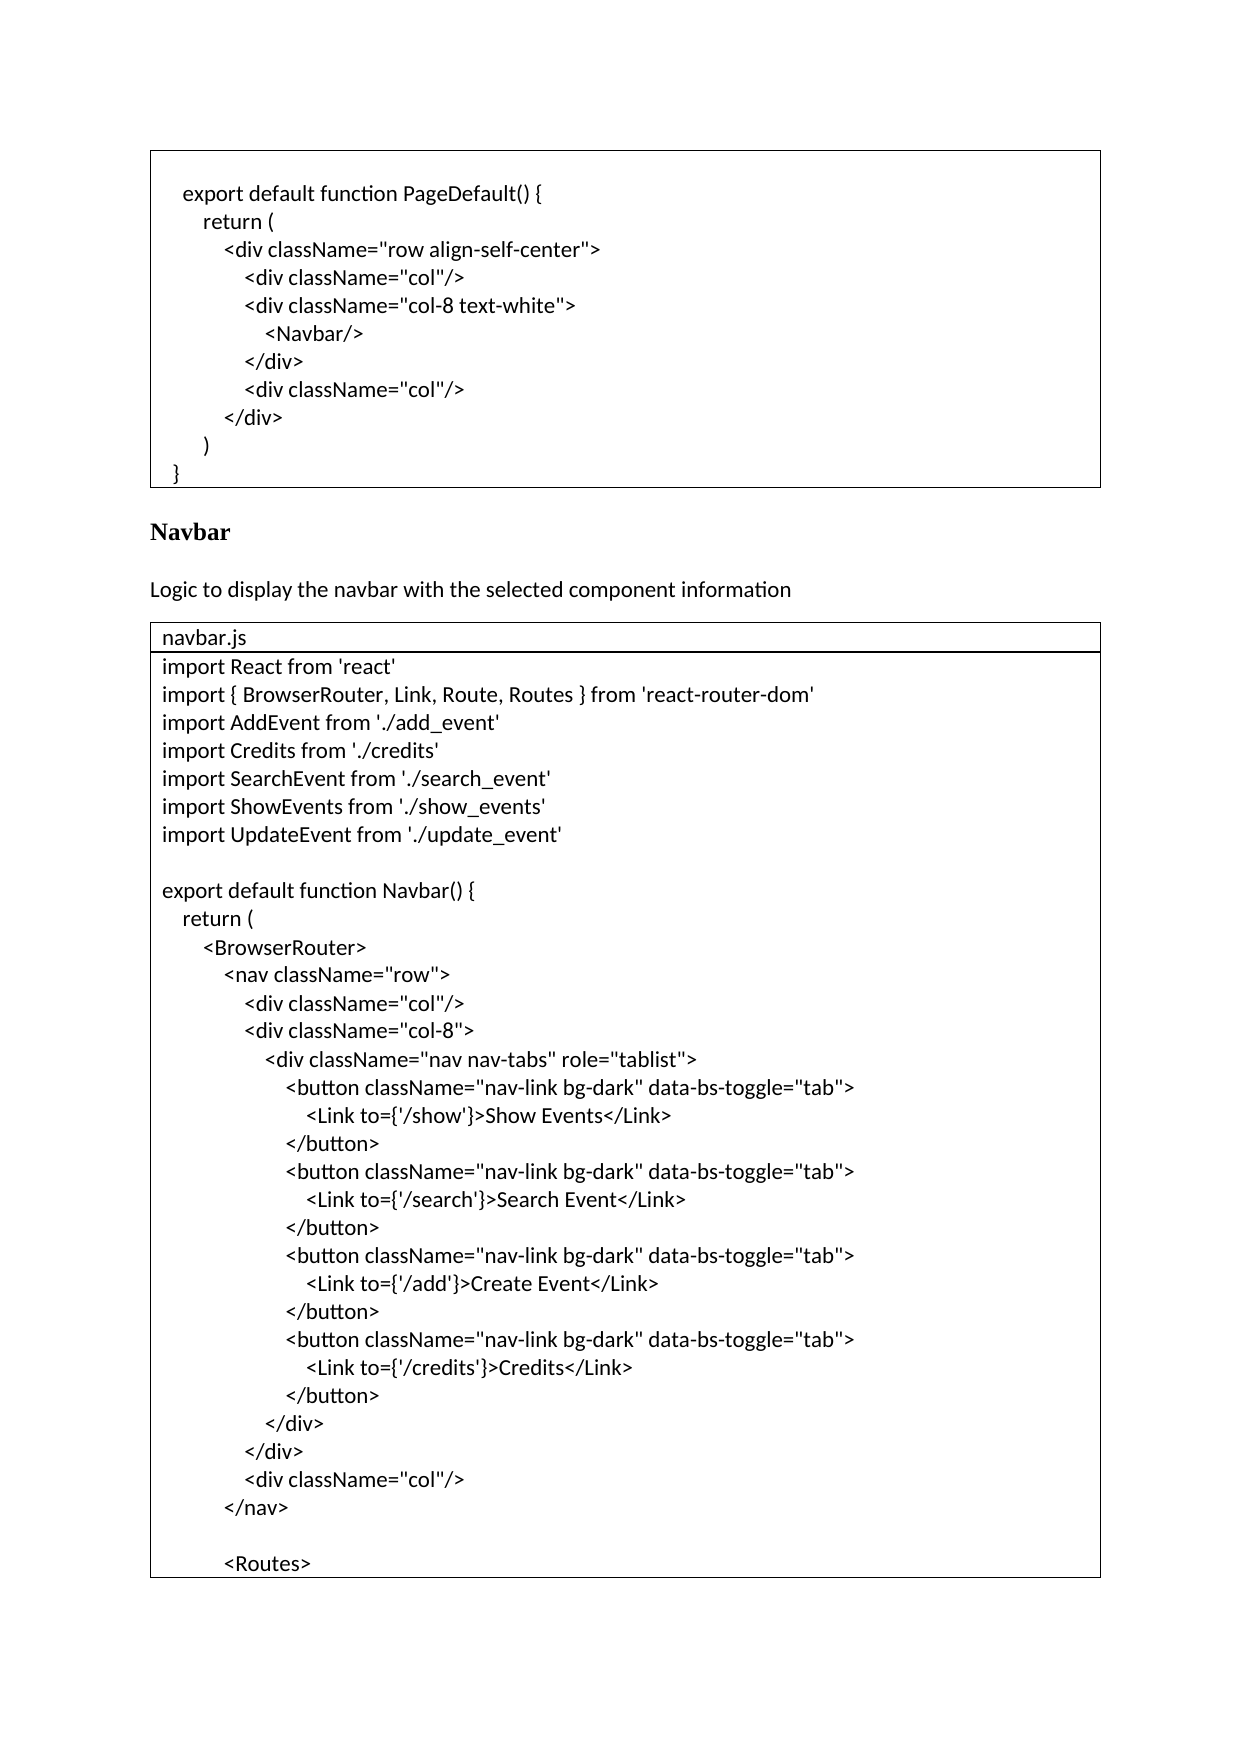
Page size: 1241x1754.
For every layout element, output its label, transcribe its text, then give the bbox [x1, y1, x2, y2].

subtitle Navbar [150, 517, 1090, 546]
text Logic to display the navbar with the selected component information [150, 575, 1090, 603]
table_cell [151, 151, 1100, 487]
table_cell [151, 653, 1100, 1577]
table_header navbar.js [151, 623, 1100, 651]
